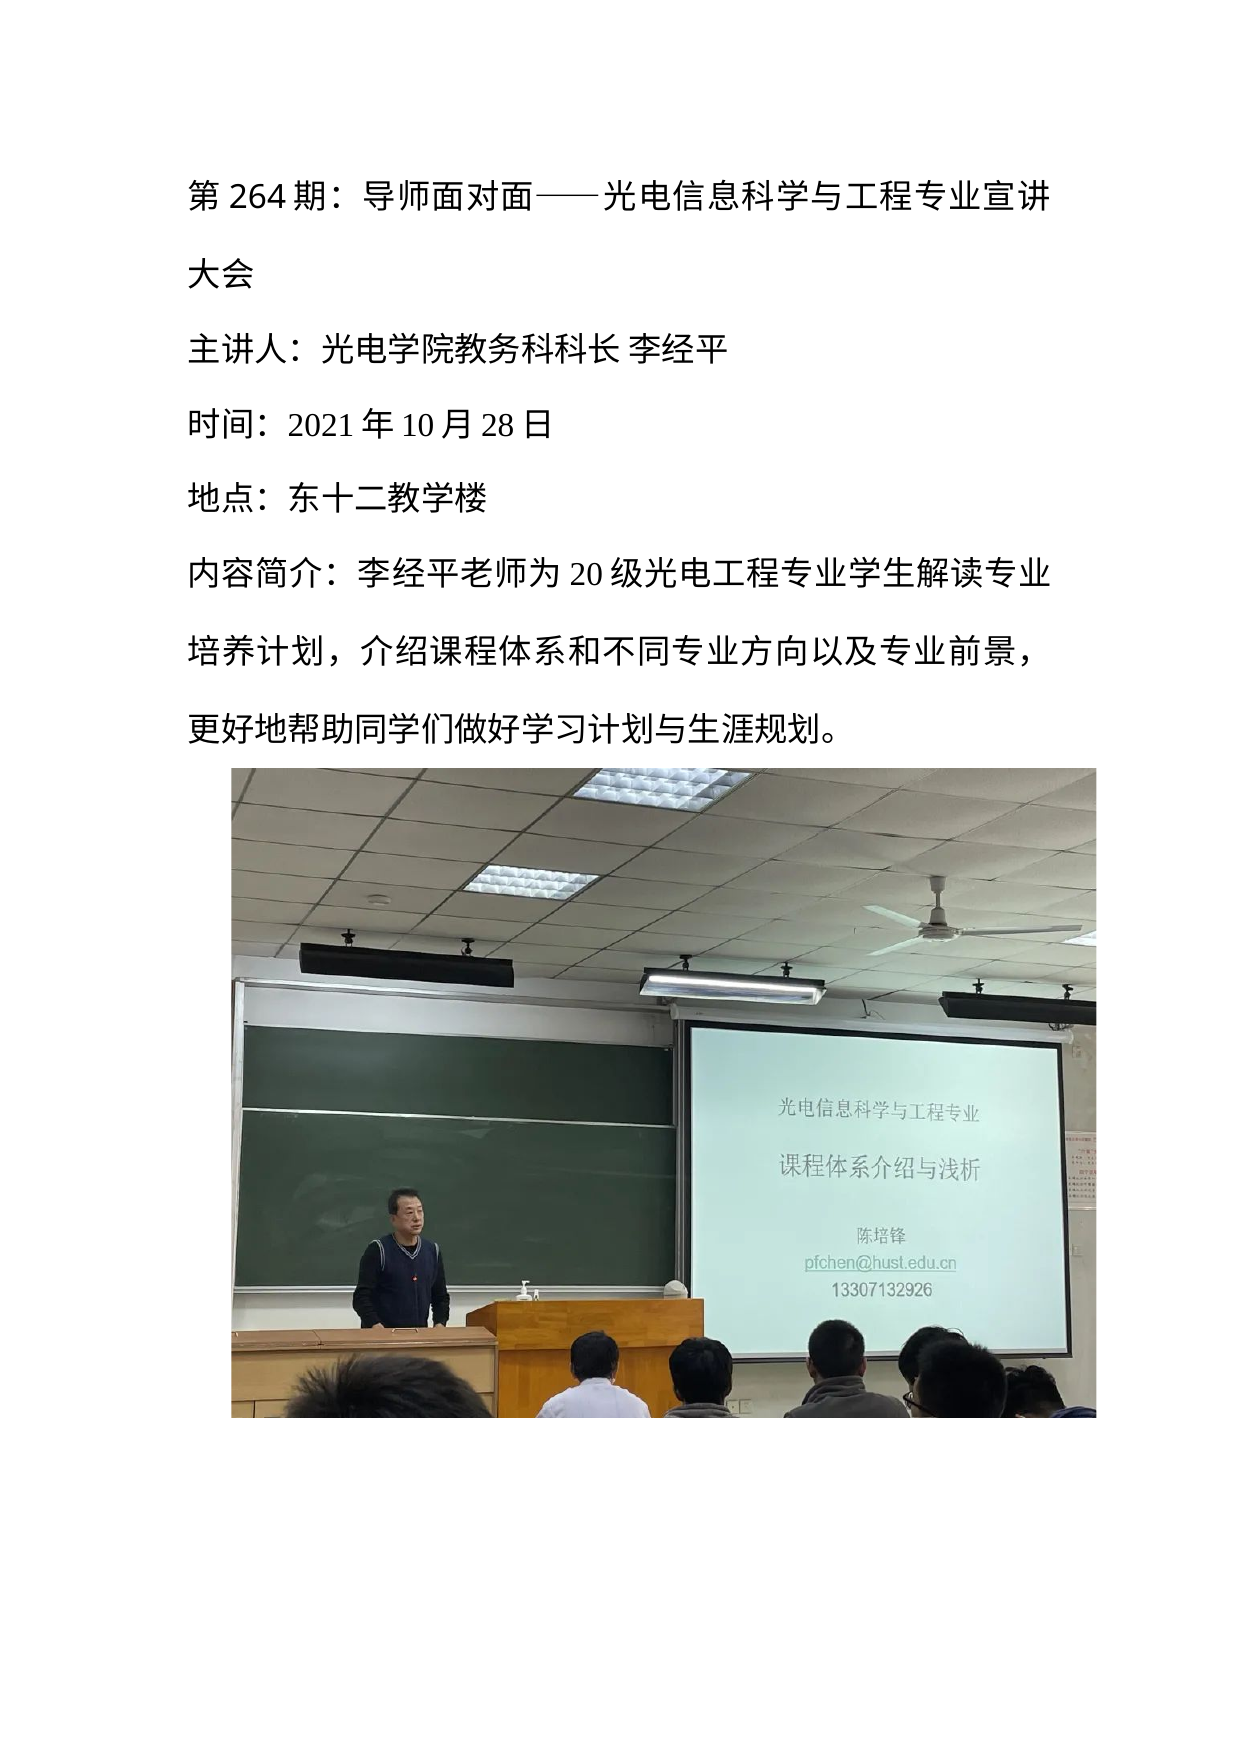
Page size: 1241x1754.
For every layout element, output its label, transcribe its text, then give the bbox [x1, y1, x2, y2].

text 时间：2021年10月28日 [187, 389, 1053, 454]
text 内容简介：李经平老师为20级光电工程专业学生解读专业培养计划，介绍课程体系和不同专业方向以及专业前景，更好地帮助同学们做好学习计划与生涯规划。 [187, 538, 1053, 759]
text 主讲人：光电学院教务科科长 李经平 [187, 314, 1053, 379]
picture [231, 768, 1097, 1418]
text 第264期：导师面对面——光电信息科学与工程专业宣讲大会 [187, 162, 1053, 305]
text 地点：东十二教学楼 [187, 464, 1053, 529]
